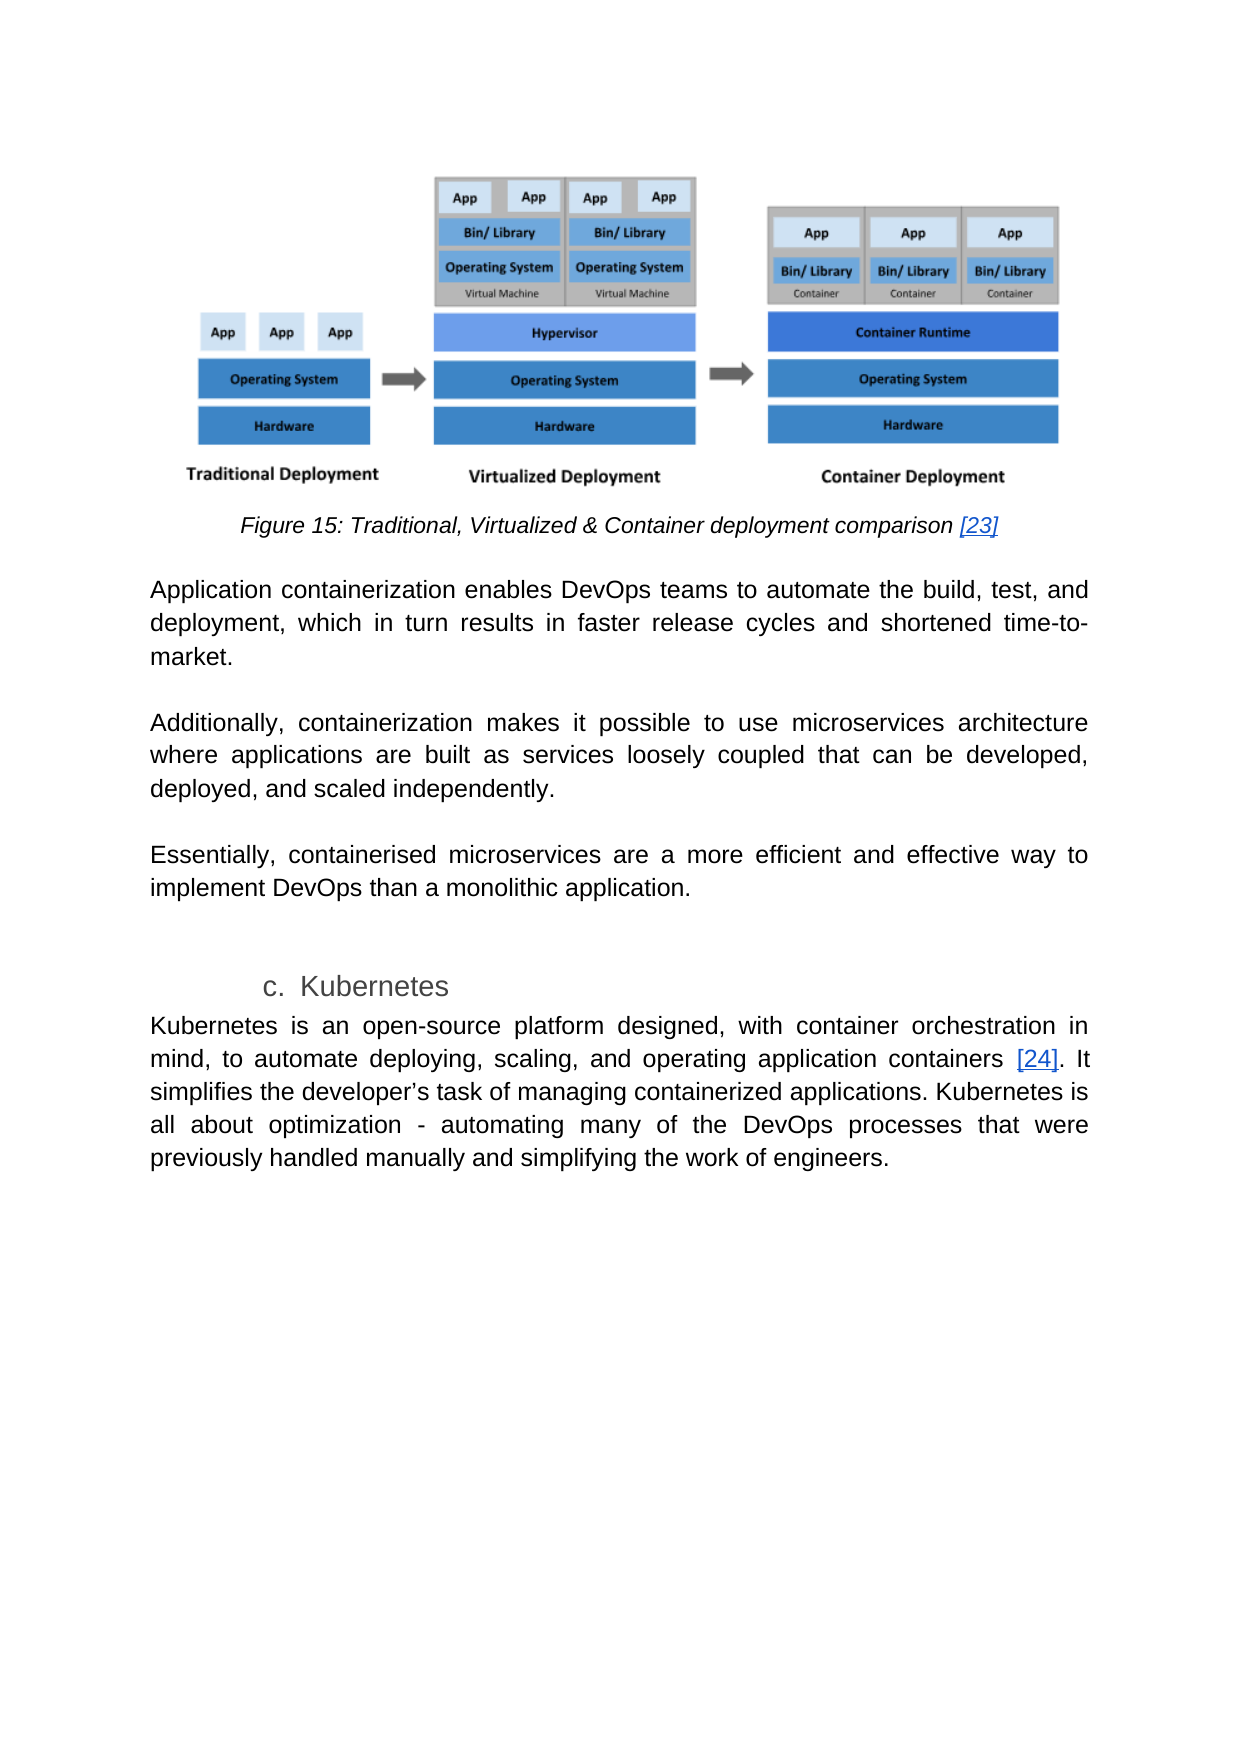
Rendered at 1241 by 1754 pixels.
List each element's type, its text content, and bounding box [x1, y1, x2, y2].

picture [150, 150, 1091, 509]
subtitle Kubernetes [262, 969, 1090, 1003]
text Additionally, containerization makes it possible to use microservices architecture where applications are built as services loosely coupled that can be developed, deployed, and scaled independently. [150, 707, 1090, 802]
text Application containerization enables DevOps teams to automate the build, test, and deployment, which in turn results in faster release cycles and shortened time-to-market. [150, 575, 1090, 670]
text Figure 15: Traditional, Virtualized & Container deployment comparison [23] [150, 512, 1090, 538]
text Kubernetes is an open-source platform designed, with container orchestration in mind, to automate deploying, scaling, and operating application containers [24]. It simplifies the developer’s task of managing containerized applications. Kubernetes is all about optimization - automating many of the DevOps processes that were previously handled manually and simplifying the work of engineers. [150, 1011, 1090, 1172]
text Essentially, containerised microservices are a more efficient and effective way to implement DevOps than a monolithic application. [150, 839, 1090, 901]
